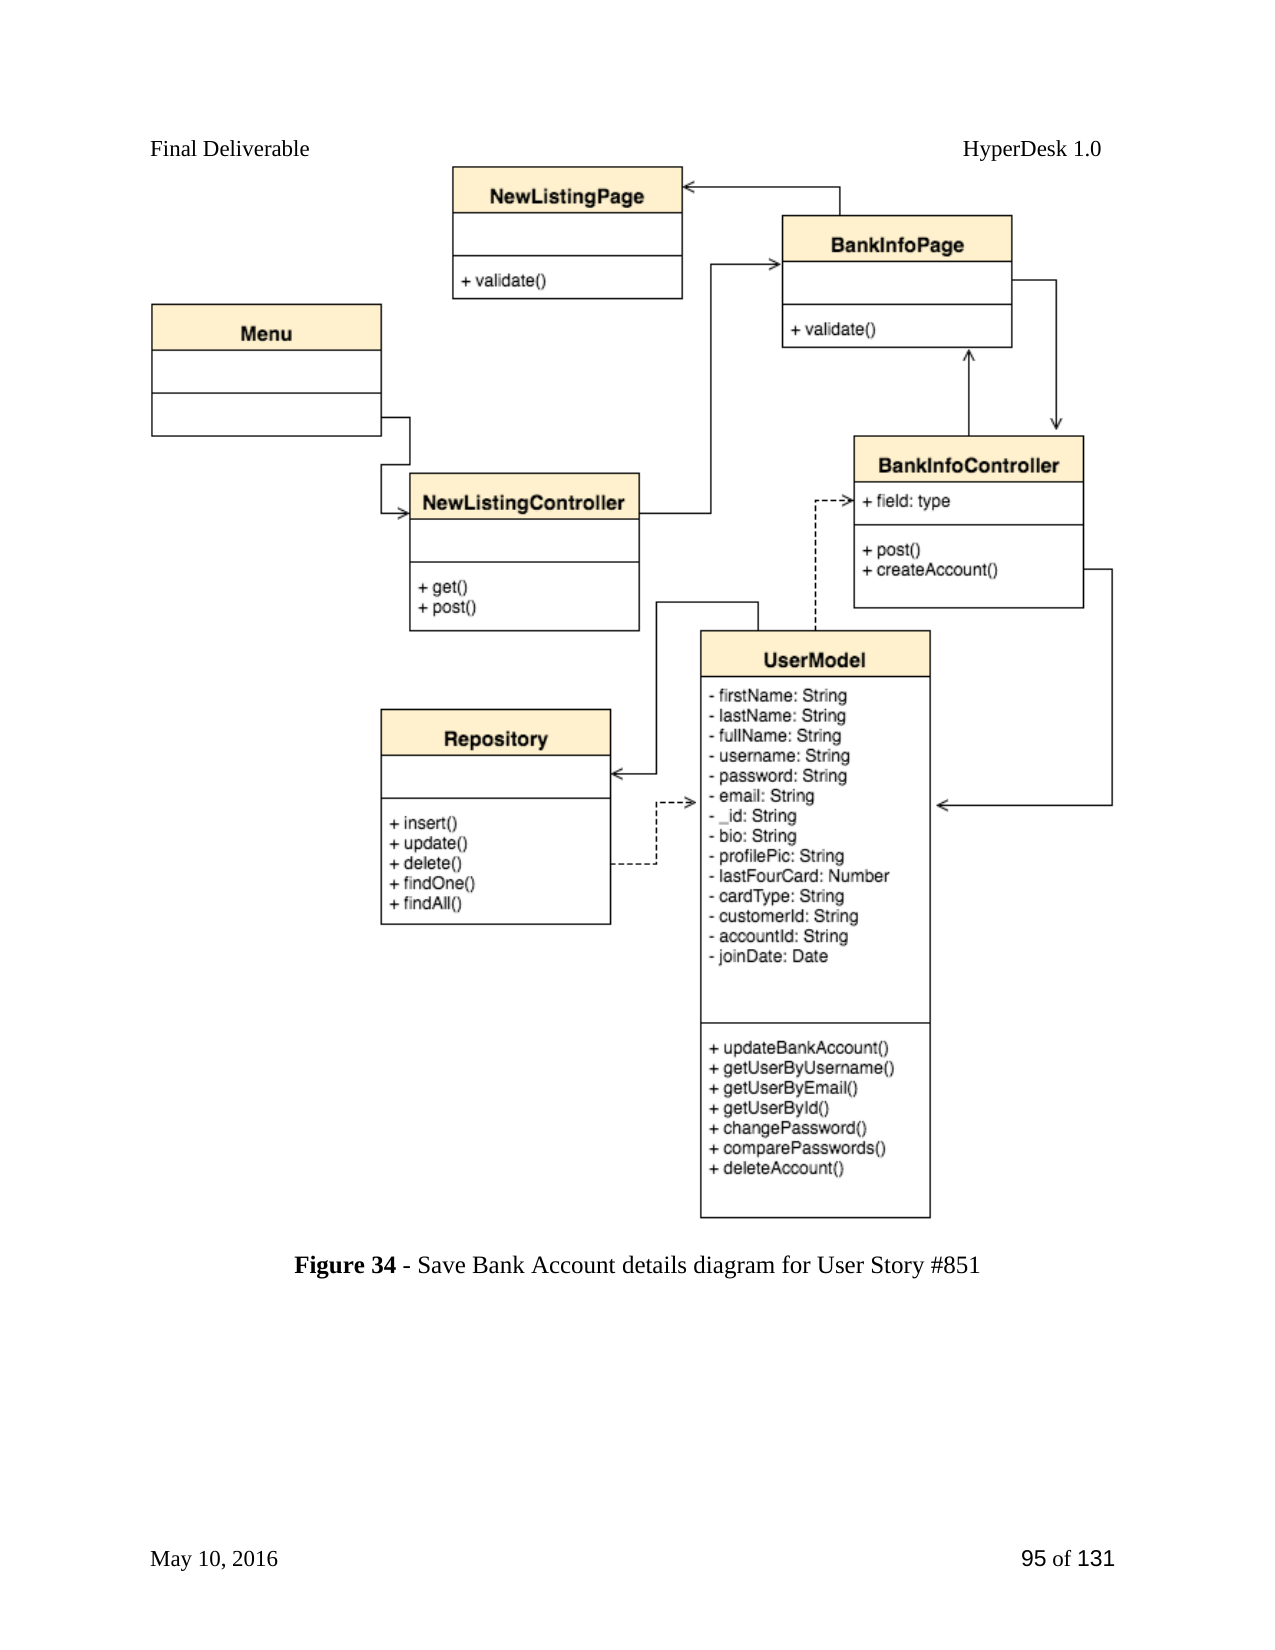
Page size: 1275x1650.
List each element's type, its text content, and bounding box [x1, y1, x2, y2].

picture [150, 165, 1125, 1220]
text Figure 34 - Save Bank Account details diagram for User Story #851 [150, 1250, 1125, 1279]
